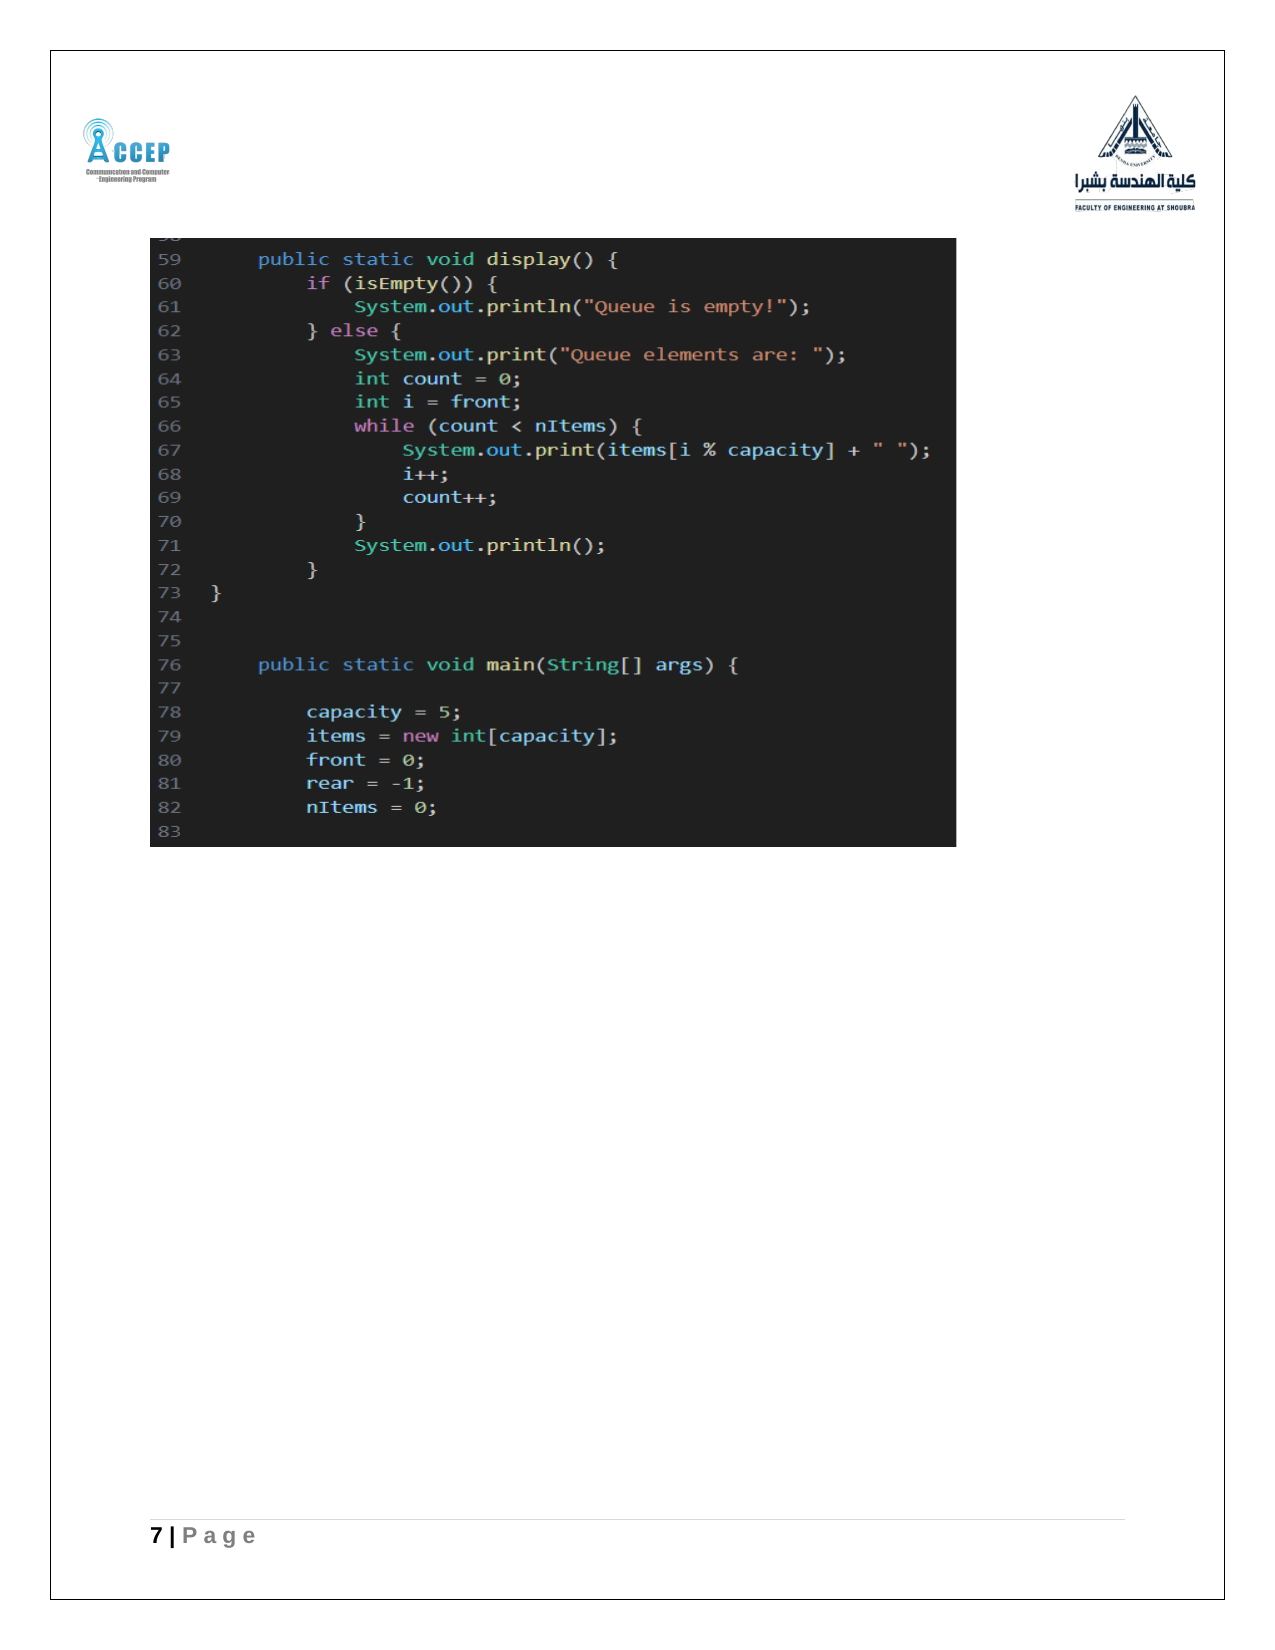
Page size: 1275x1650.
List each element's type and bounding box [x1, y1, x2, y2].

picture [150, 238, 957, 847]
picture [59, 88, 191, 220]
picture [1068, 87, 1201, 219]
